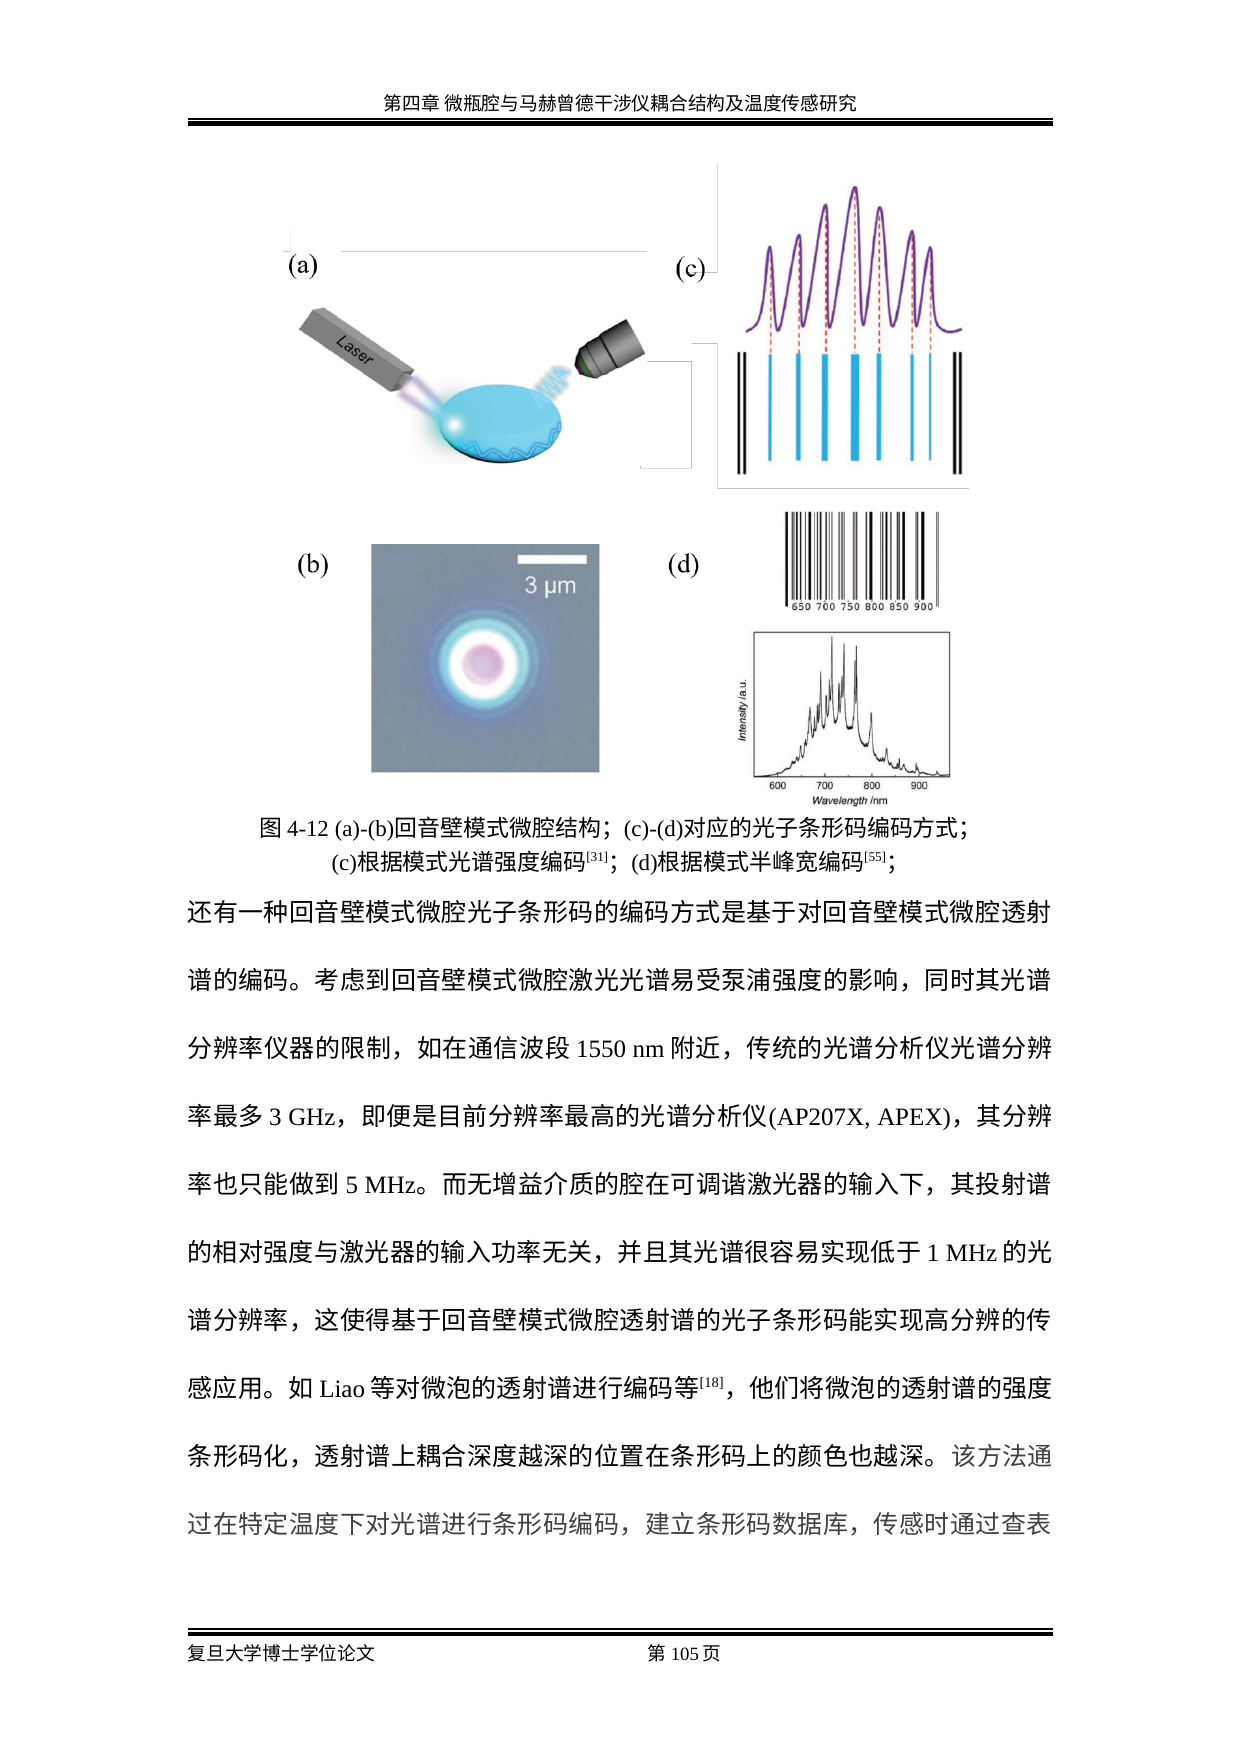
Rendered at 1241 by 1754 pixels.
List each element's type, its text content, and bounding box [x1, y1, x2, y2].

text 图 4-12 (a)-(b)回音壁模式微腔结构；(c)-(d)对应的光子条形码编码方式； [187, 809, 1053, 843]
picture [271, 163, 969, 807]
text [187, 877, 1053, 1556]
text (c)根据模式光谱强度编码[31]；(d)根据模式半峰宽编码[55]； [187, 843, 1053, 877]
